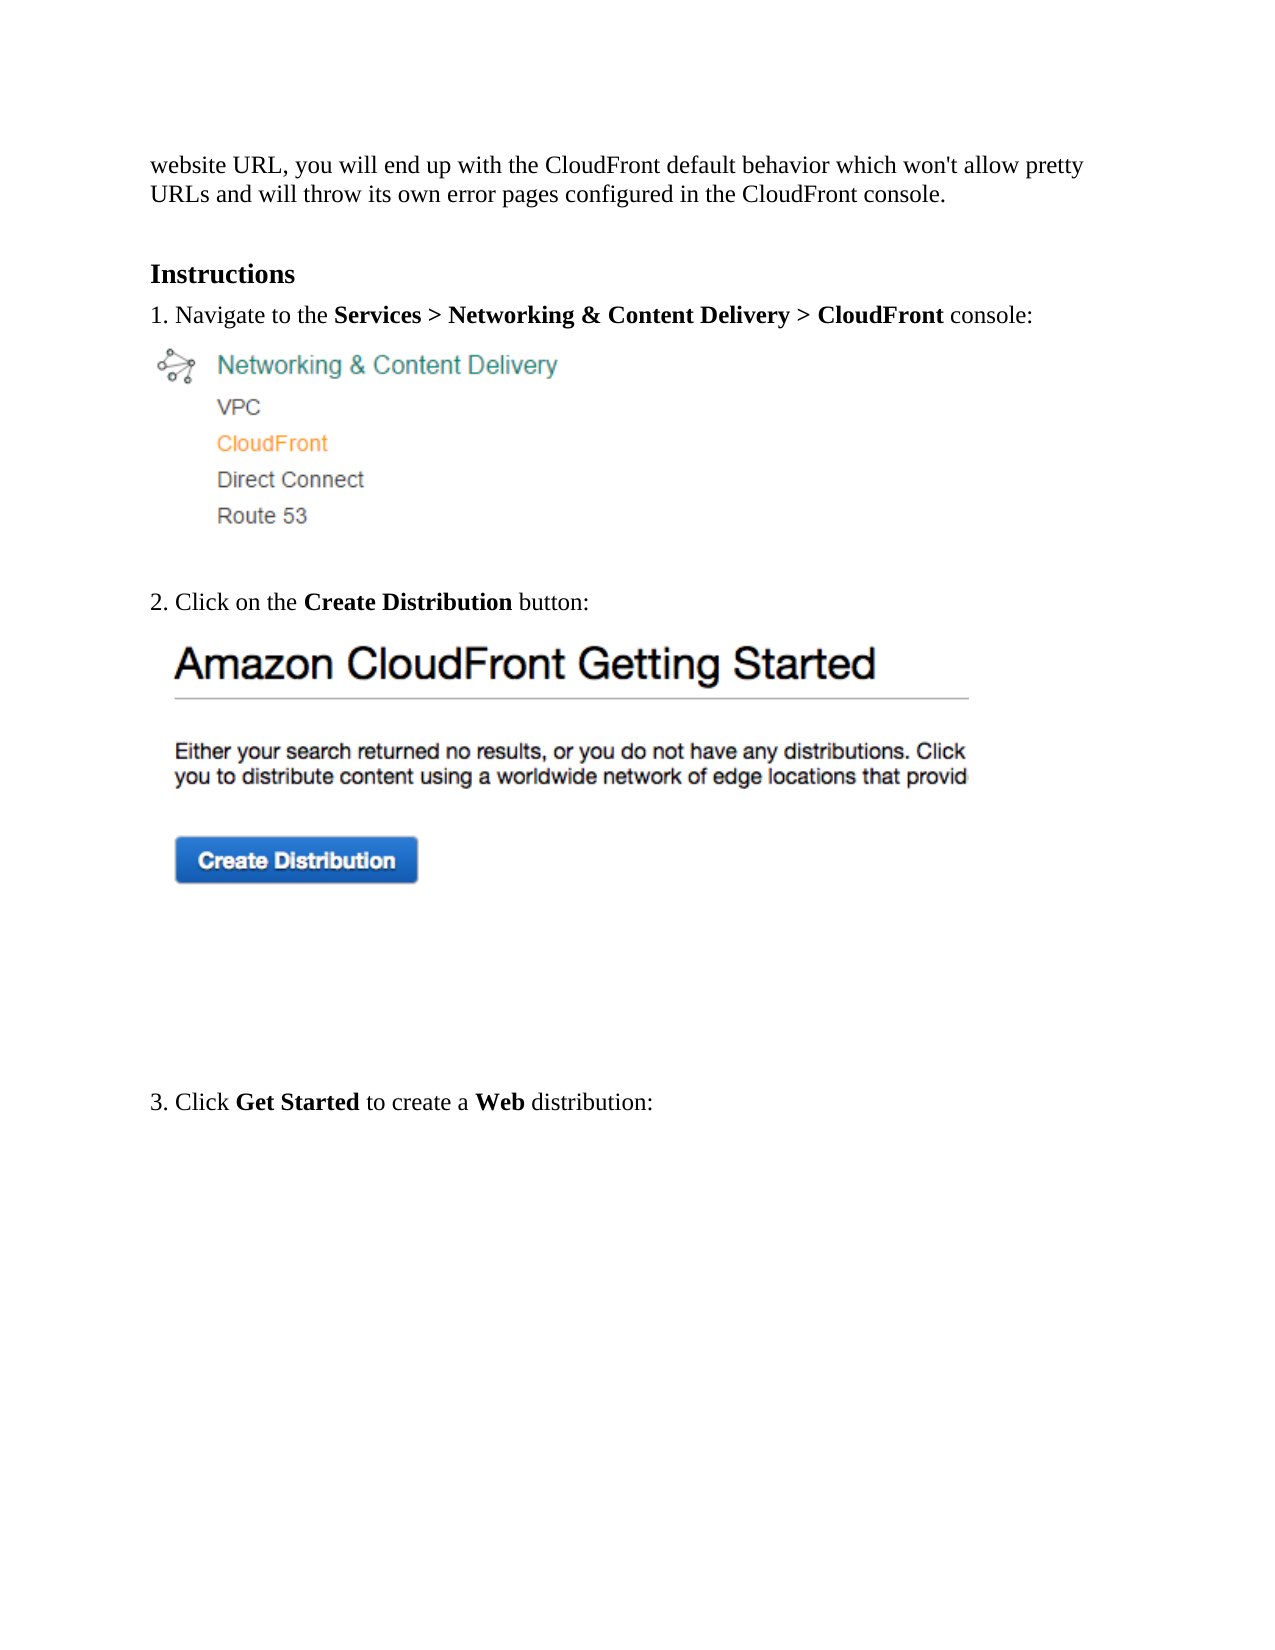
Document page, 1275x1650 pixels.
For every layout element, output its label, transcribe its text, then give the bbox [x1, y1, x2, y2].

text 1. Navigate to the Services > Networking & Content Delivery > CloudFront console: [150, 300, 1125, 329]
picture [150, 626, 969, 1038]
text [150, 150, 1125, 207]
subtitle Instructions [150, 257, 1125, 289]
text 3. Click Get Started to create a Web distribution: [150, 1087, 1125, 1116]
picture [150, 339, 577, 538]
text 2. Click on the Create Distribution button: [150, 587, 1125, 616]
